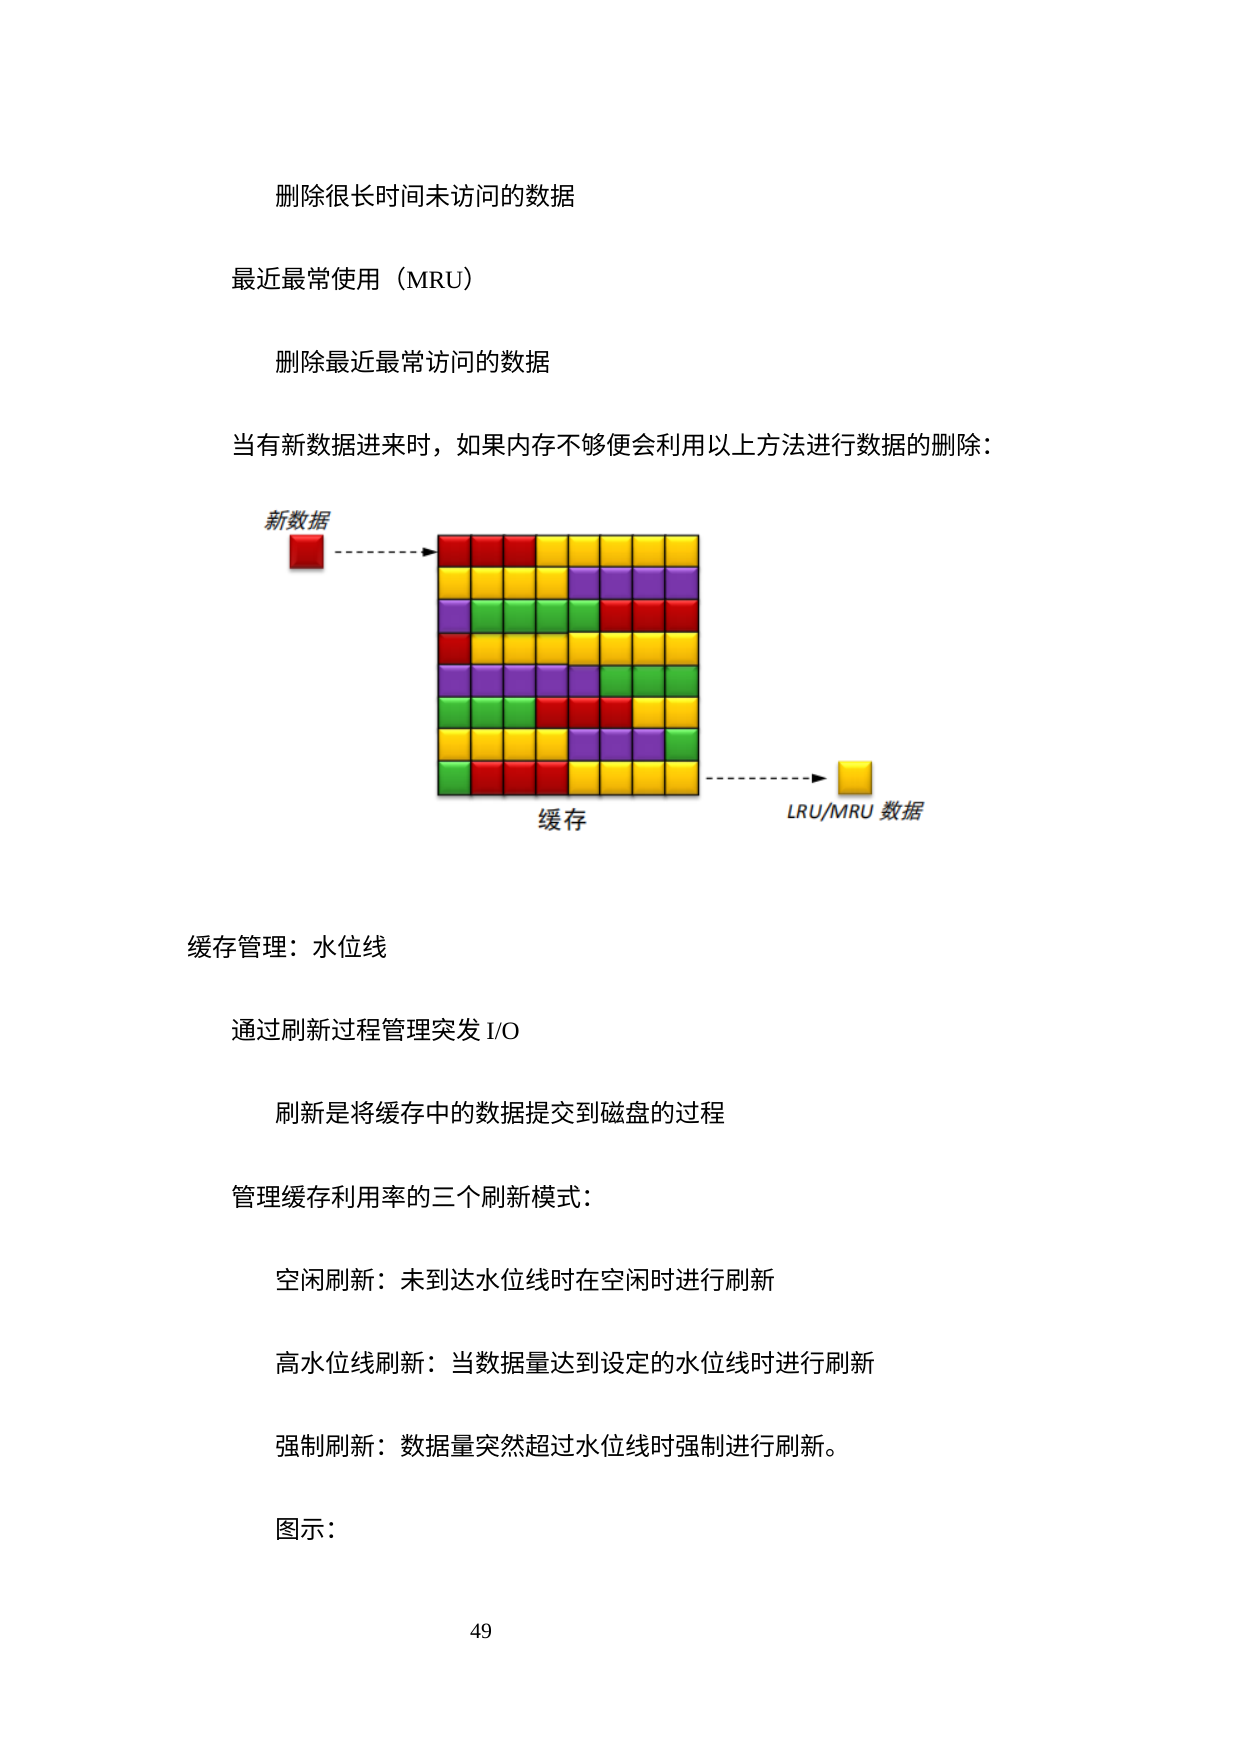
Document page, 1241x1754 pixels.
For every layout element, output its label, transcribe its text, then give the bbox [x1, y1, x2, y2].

text 管理缓存利用率的三个刷新模式： [187, 1163, 1053, 1228]
text 删除很长时间未访问的数据 [231, 162, 1053, 227]
text 删除最近最常访问的数据 [231, 328, 1053, 393]
text 通过刷新过程管理突发I/O [187, 996, 1053, 1061]
text 刷新是将缓存中的数据提交到磁盘的过程 [231, 1079, 1053, 1144]
text 空闲刷新：未到达水位线时在空闲时进行刷新 [231, 1246, 1053, 1311]
text 当有新数据进来时，如果内存不够便会利用以上方法进行数据的删除： [187, 411, 1053, 476]
text 缓存管理：水位线 [187, 913, 1053, 978]
text 图示： [231, 1495, 1053, 1560]
text 高水位线刷新：当数据量达到设定的水位线时进行刷新 [231, 1329, 1053, 1394]
text 最近最常使用（MRU） [187, 245, 1053, 310]
text 强制刷新：数据量突然超过水位线时强制进行刷新。 [231, 1412, 1053, 1477]
picture [231, 494, 936, 842]
